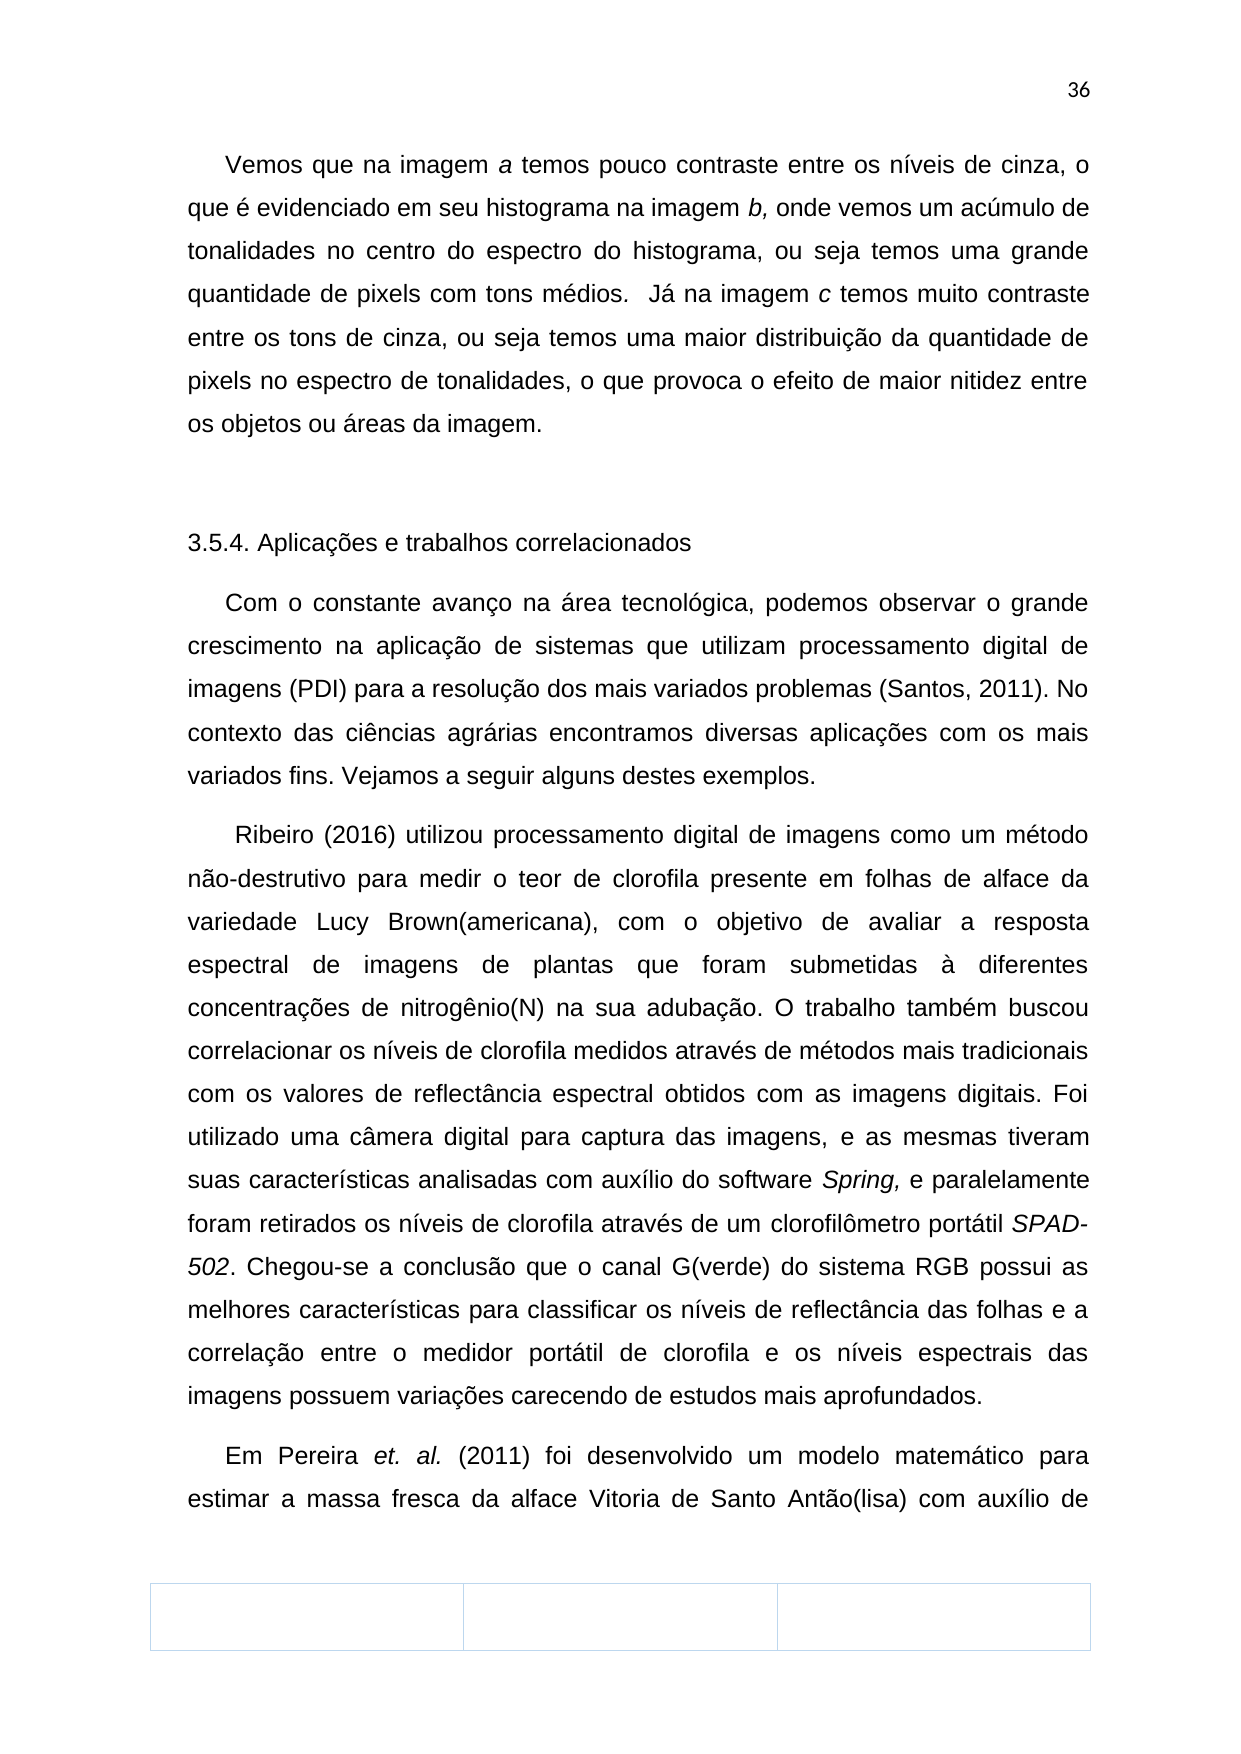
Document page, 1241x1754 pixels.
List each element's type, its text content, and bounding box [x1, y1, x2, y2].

text 3.5.4. Aplicações e trabalhos correlacionados [187, 528, 1090, 557]
text Com o constante avanço na área tecnológica, podemos observar o grande crescimento na aplicação de sistemas que utilizam processamento digital de imagens (PDI) para a resolução dos mais variados problemas (Santos, 2011). No contexto das ciências agrárias encontramos diversas aplicações com os mais variados fins. Vejamos a seguir alguns destes exemplos. [187, 588, 1090, 789]
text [187, 1441, 1090, 1513]
text Ribeiro (2016) utilizou processamento digital de imagens como um método não-destrutivo para medir o teor de clorofila presente em folhas de alface da variedade Lucy Brown(americana), com o objetivo de avaliar a resposta espectral de imagens de plantas que foram submetidas à diferentes concentrações de nitrogênio(N) na sua adubação. O trabalho também buscou correlacionar os níveis de clorofila medidos através de métodos mais tradicionais com os valores de reflectância espectral obtidos com as imagens digitais. Foi utilizado uma câmera digital para captura das imagens, e as mesmas tiveram suas características analisadas com auxílio do software Spring, e paralelamente foram retirados os níveis de clorofila através de um clorofilômetro portátil SPAD-502. Chegou-se a conclusão que o canal G(verde) do sistema RGB possui as melhores características para classificar os níveis de reflectância das folhas e a correlação entre o medidor portátil de clorofila e os níveis espectrais das imagens possuem variações carecendo de estudos mais aprofundados. [187, 820, 1090, 1410]
text Vemos que na imagem a temos pouco contraste entre os níveis de cinza, o que é evidenciado em seu histograma na imagem b, onde vemos um acúmulo de tonalidades no centro do espectro do histograma, ou seja temos uma grande quantidade de pixels com tons médios. Já na imagem c temos muito contraste entre os tons de cinza, ou seja temos uma maior distribuição da quantidade de pixels no espectro de tonalidades, o que provoca o efeito de maior nitidez entre os objetos ou áreas da imagem. [187, 150, 1090, 437]
